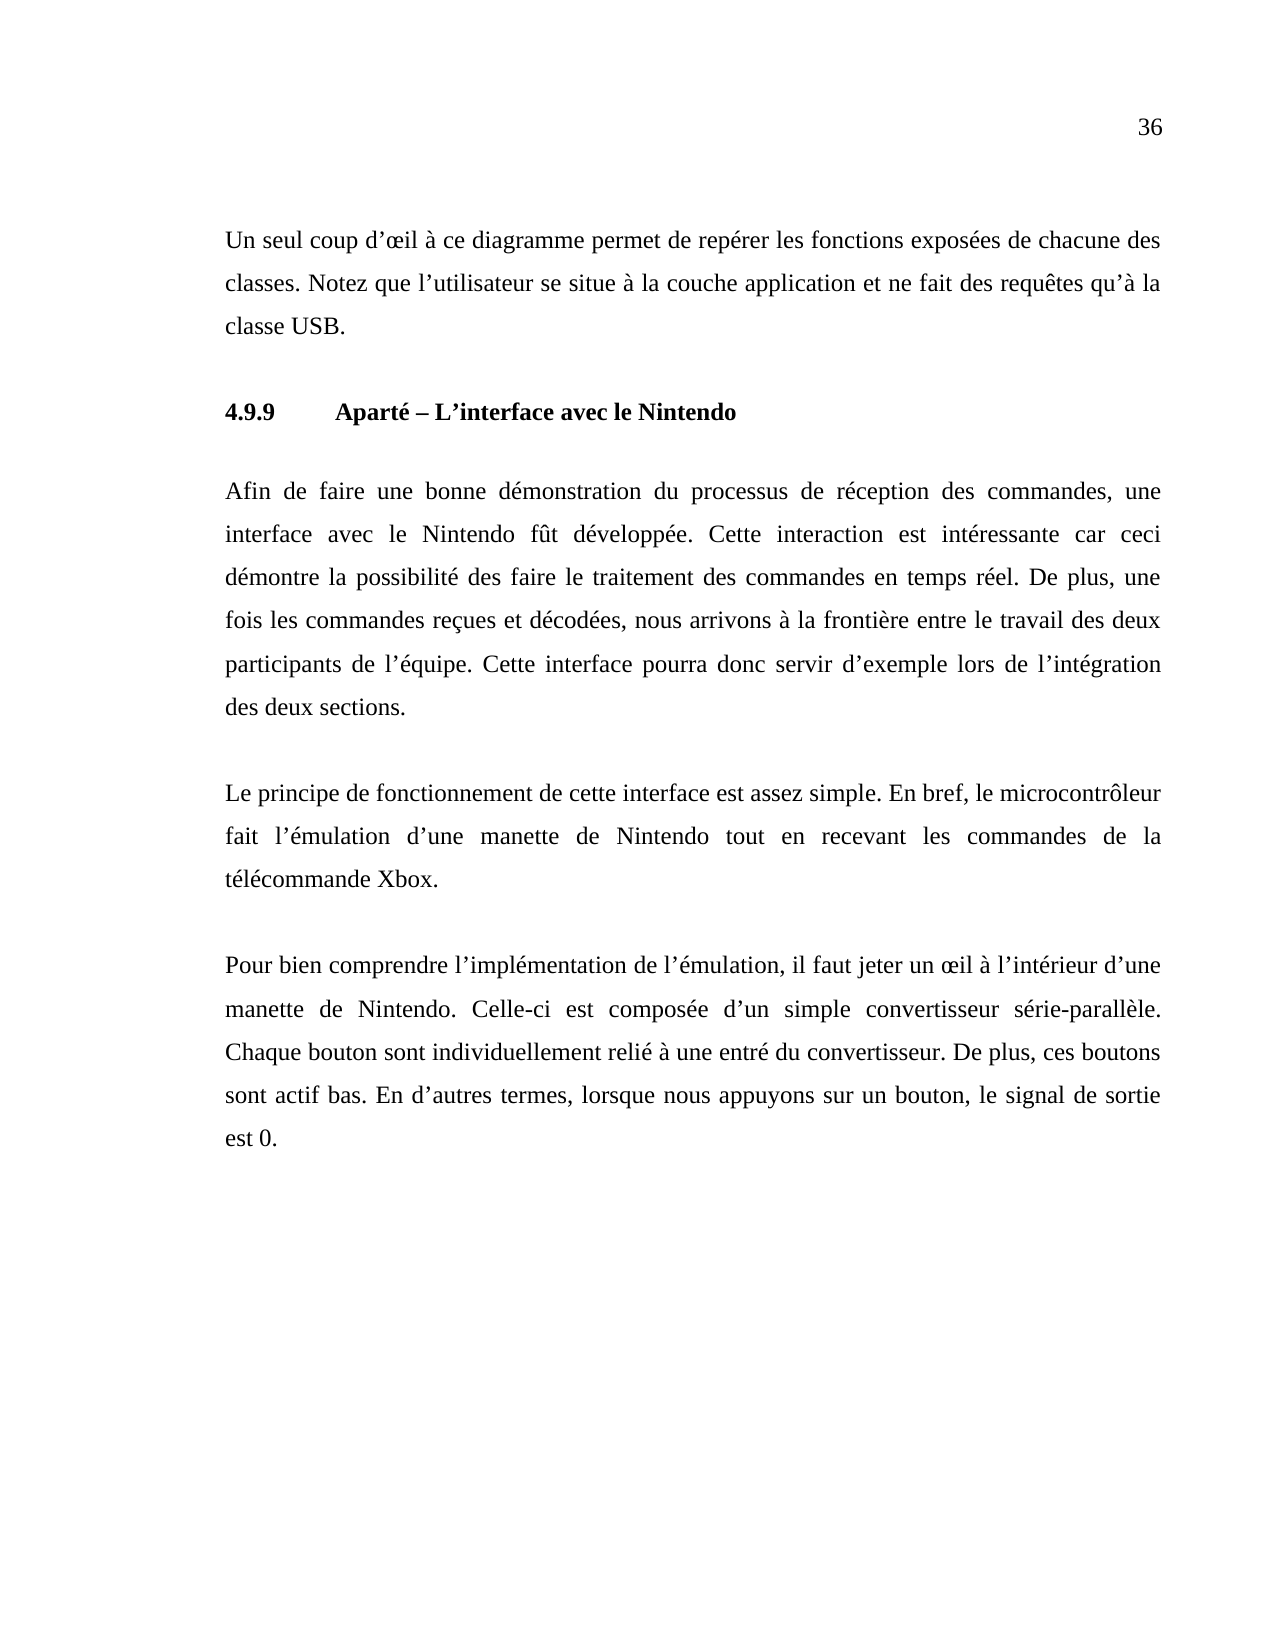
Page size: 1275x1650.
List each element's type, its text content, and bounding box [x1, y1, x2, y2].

text Afin de faire une bonne démonstration du processus de réception des commandes, une interface avec le Nintendo fût développée. Cette interaction est intéressante car ceci démontre la possibilité des faire le traitement des commandes en temps réel. De plus, une fois les commandes reçues et décodées, nous arrivons à la frontière entre le travail des deux participants de l’équipe. Cette interface pourra donc servir d’exemple lors de l’intégration des deux sections. [225, 476, 1162, 721]
text Un seul coup d’œil à ce diagramme permet de repérer les fonctions exposées de chacune des classes. Notez que l’utilisateur se situe à la couche application et ne fait des requêtes qu’à la classe USB. [225, 225, 1162, 340]
text Pour bien comprendre l’implémentation de l’émulation, il faut jeter un œil à l’intérieur d’une manette de Nintendo. Celle-ci est composée d’un simple convertisseur série-parallèle. Chaque bouton sont individuellement relié à une entré du convertisseur. De plus, ces boutons sont actif bas. En d’autres termes, lorsque nous appuyons sur un bouton, le signal de sortie est 0. [225, 951, 1162, 1152]
text Le principe de fonctionnement de cette interface est assez simple. En bref, le microcontrôleur fait l’émulation d’une manette de Nintendo tout en recevant les commandes de la télécommande Xbox. [225, 778, 1162, 893]
subtitle Aparté – L’interface avec le Nintendo [225, 397, 1162, 426]
